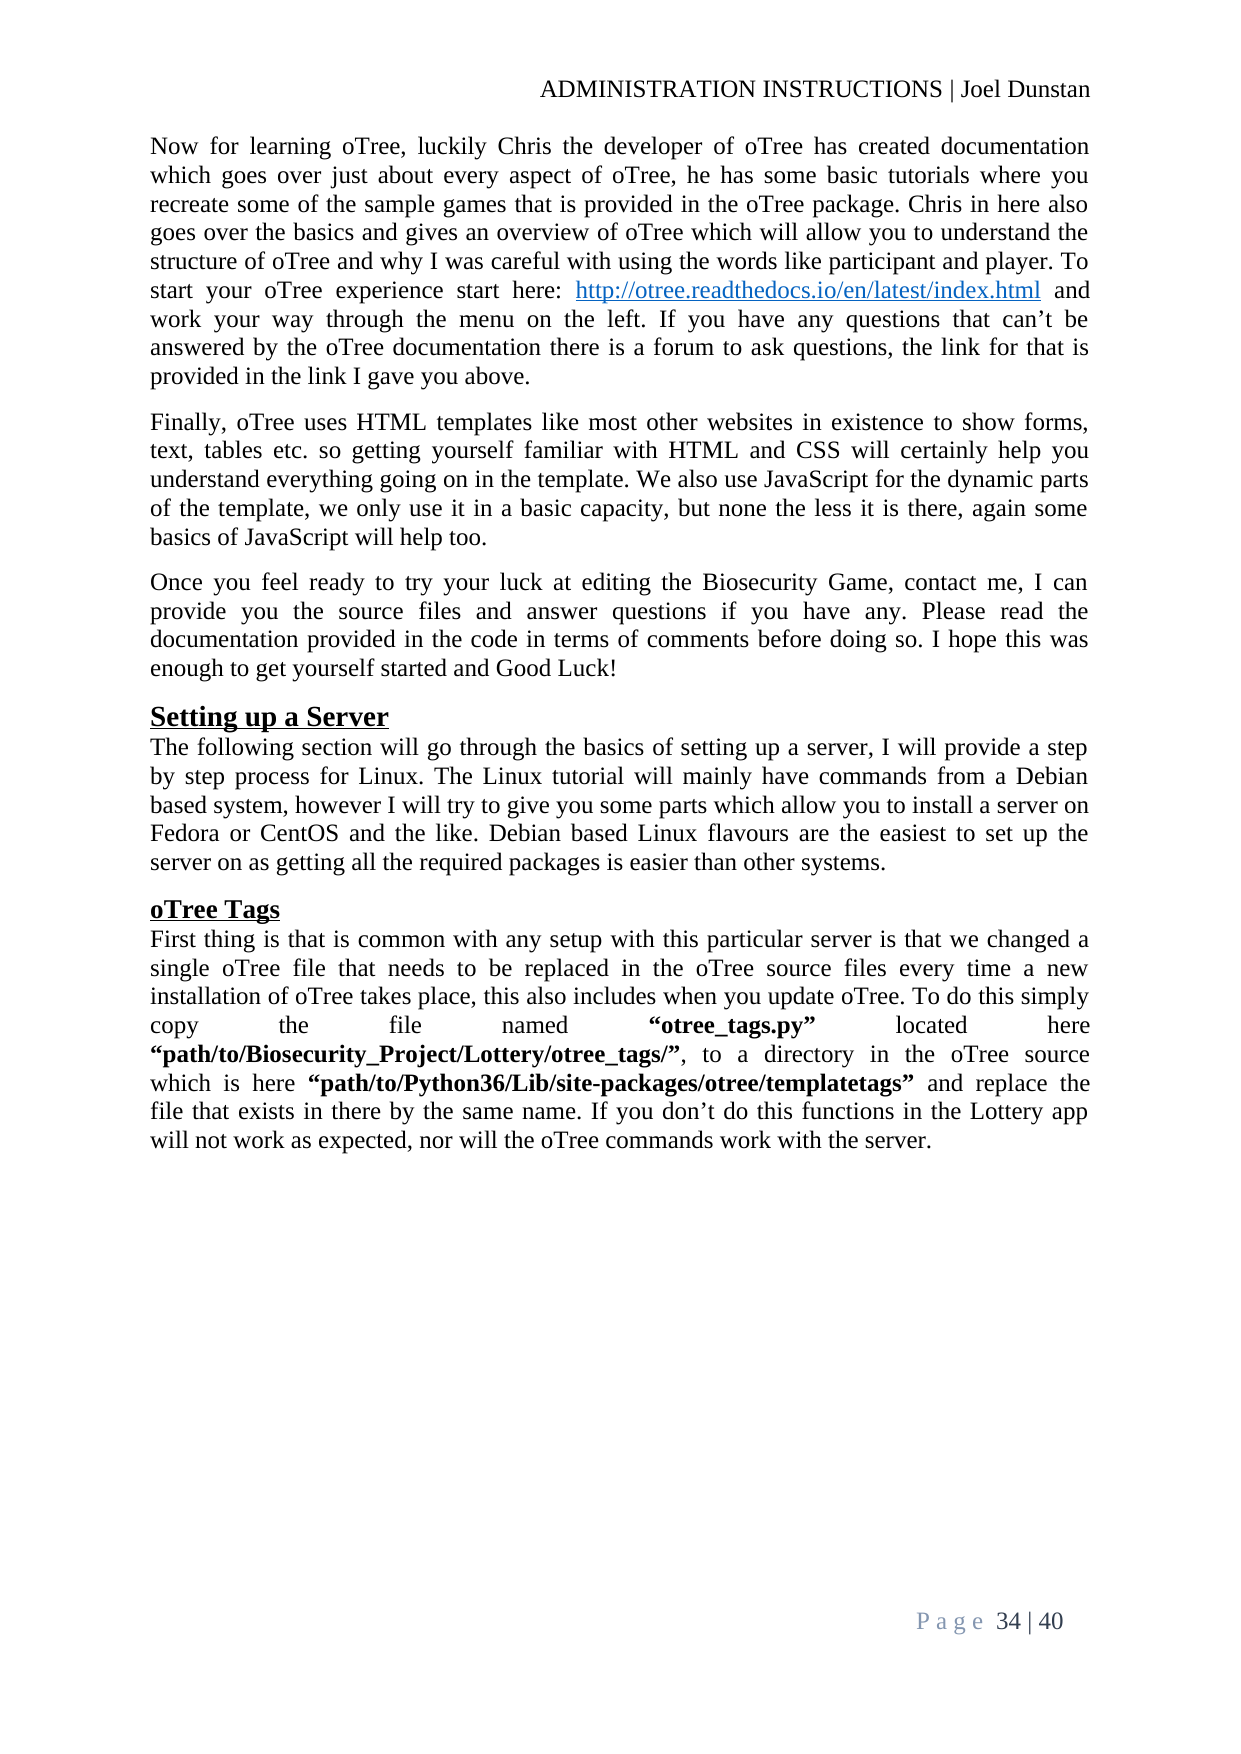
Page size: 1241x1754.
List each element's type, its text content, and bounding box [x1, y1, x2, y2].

subtitle oTree Tags [150, 893, 1090, 924]
text Once you feel ready to try your luck at editing the Biosecurity Game, contact me, I can provide you the source files and answer questions if you have any. Please read the documentation provided in the code in terms of comments before doing so. I hope this was enough to get yourself started and Good Luck! [150, 567, 1090, 682]
text Now for learning oTree, luckily Chris the developer of oTree has created documentation which goes over just about every aspect of oTree, he has some basic tutorials where you recreate some of the sample games that is provided in the oTree package. Chris in here also goes over the basics and gives an overview of oTree which will allow you to understand the structure of oTree and why I was careful with using the words like participant and player. To start your oTree experience start here: http://otree.readthedocs.io/en/latest/index.html and work your way through the menu on the left. If you have any questions that can’t be answered by the oTree documentation there is a forum to ask questions, the link for that is provided in the link I gave you above. [150, 131, 1090, 390]
text The following section will go through the basics of setting up a server, I will provide a step by step process for Linux. The Linux tutorial will mainly have commands from a Debian based system, however I will try to give you some parts which allow you to install a server on Fedora or CentOS and the like. Debian based Linux flavours are the easiest to set up the server on as getting all the required packages is easier than other systems. [150, 732, 1090, 876]
text Finally, oTree uses HTML templates like most other websites in existence to show forms, text, tables etc. so getting yourself familiar with HTML and CSS will certainly help you understand everything going on in the template. We also use JavaScript for the dynamic parts of the template, we only use it in a basic capacity, but none the less it is there, again some basics of JavaScript will help too. [150, 407, 1090, 550]
text First thing is that is common with any setup with this particular server is that we changed a single oTree file that needs to be replaced in the oTree source files every time a new installation of oTree takes place, this also includes when you update oTree. To do this simply copy the file named “otree_tags.py” located here “path/to/Biosecurity_Project/Lottery/otree_tags/”, to a directory in the oTree source which is here “path/to/Python36/Lib/site-packages/otree/templatetags” and replace the file that exists in there by the same name. If you don’t do this functions in the Lottery app will not work as expected, nor will the oTree commands work with the server. [150, 924, 1090, 1154]
subtitle Setting up a Server [150, 699, 1090, 732]
